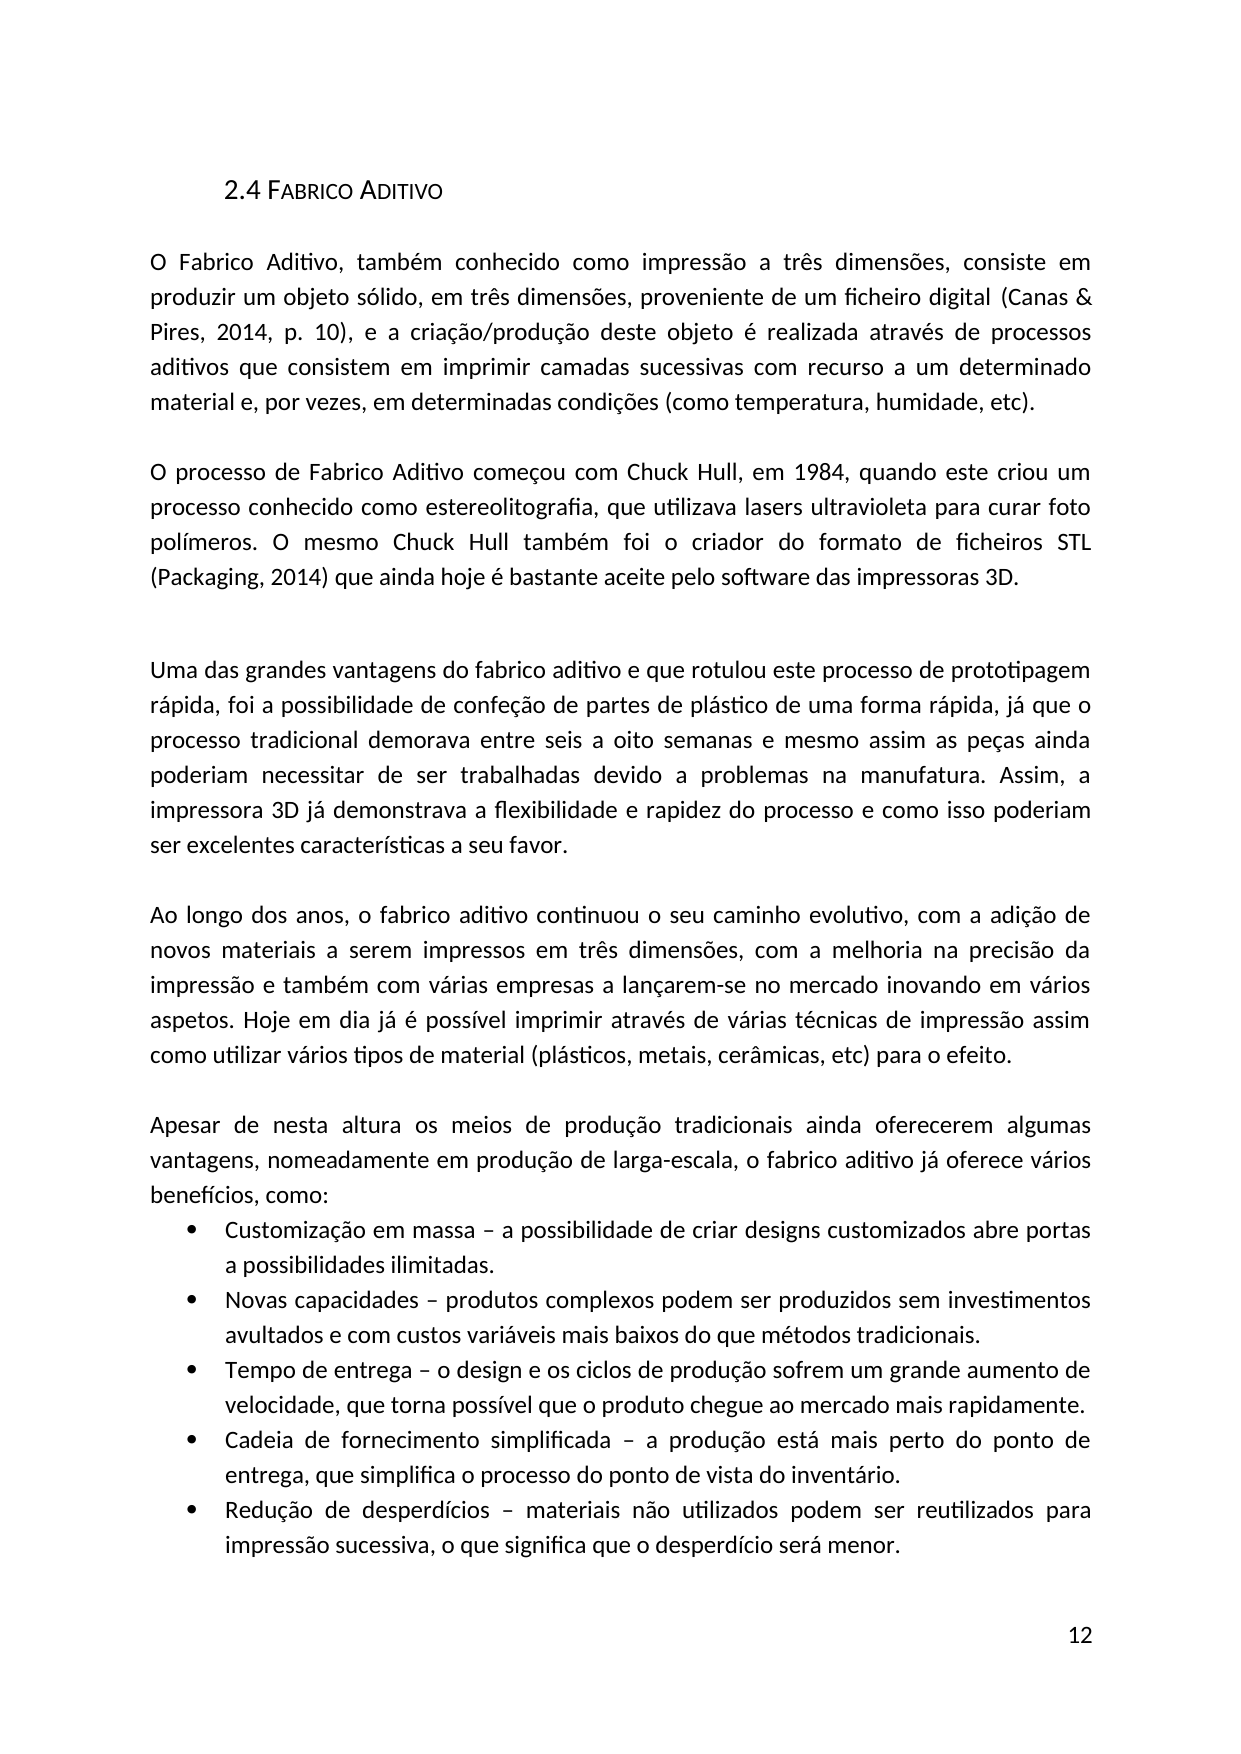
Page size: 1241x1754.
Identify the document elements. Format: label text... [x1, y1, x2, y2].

text Uma das grandes vantagens do fabrico aditivo e que rotulou este processo de prototipagem rápida, foi a possibilidade de confeção de partes de plástico de uma forma rápida, já que o processo tradicional demorava entre seis a oito semanas e mesmo assim as peças ainda poderiam necessitar de ser trabalhadas devido a problemas na manufatura. Assim, a impressora 3D já demonstrava a flexibilidade e rapidez do processo e como isso poderiam ser excelentes características a seu favor. [150, 654, 1092, 859]
list Novas capacidades – produtos complexos podem ser produzidos sem investimentos avultados e com custos variáveis mais baixos do que métodos tradicionais. [187, 1284, 1092, 1349]
text O Fabrico Aditivo, também conhecido como impressão a três dimensões, consiste em produzir um objeto sólido, em três dimensões, proveniente de um ficheiro digital (Canas & Pires, 2014, p. 10), e a criação/produção deste objeto é realizada através de processos aditivos que consistem em imprimir camadas sucessivas com recurso a um determinado material e, por vezes, em determinadas condições (como temperatura, humidade, etc). [150, 246, 1092, 417]
text Apesar de nesta altura os meios de produção tradicionais ainda oferecerem algumas vantagens, nomeadamente em produção de larga-escala, o fabrico aditivo já oferece vários benefícios, como: [150, 1109, 1092, 1209]
list Cadeia de fornecimento simplificada – a produção está mais perto do ponto de entrega, que simplifica o processo do ponto de vista do inventário. [187, 1424, 1092, 1489]
list Customização em massa – a possibilidade de criar designs customizados abre portas a possibilidades ilimitadas. [187, 1214, 1092, 1279]
subtitle 2.4 Fabrico Aditivo [150, 171, 1092, 206]
list Tempo de entrega – o design e os ciclos de produção sofrem um grande aumento de velocidade, que torna possível que o produto chegue ao mercado mais rapidamente. [187, 1354, 1092, 1419]
text O processo de Fabrico Aditivo começou com Chuck Hull, em 1984, quando este criou um processo conhecido como estereolitografia, que utilizava lasers ultravioleta para curar foto polímeros. O mesmo Chuck Hull também foi o criador do formato de ficheiros STL (Packaging, 2014) que ainda hoje é bastante aceite pelo software das impressoras 3D. [150, 456, 1092, 592]
text Ao longo dos anos, o fabrico aditivo continuou o seu caminho evolutivo, com a adição de novos materiais a serem impressos em três dimensões, com a melhoria na precisão da impressão e também com várias empresas a lançarem-se no mercado inovando em vários aspetos. Hoje em dia já é possível imprimir através de várias técnicas de impressão assim como utilizar vários tipos de material (plásticos, metais, cerâmicas, etc) para o efeito. [150, 899, 1092, 1069]
list Redução de desperdícios – materiais não utilizados podem ser reutilizados para impressão sucessiva, o que significa que o desperdício será menor. [187, 1494, 1092, 1559]
